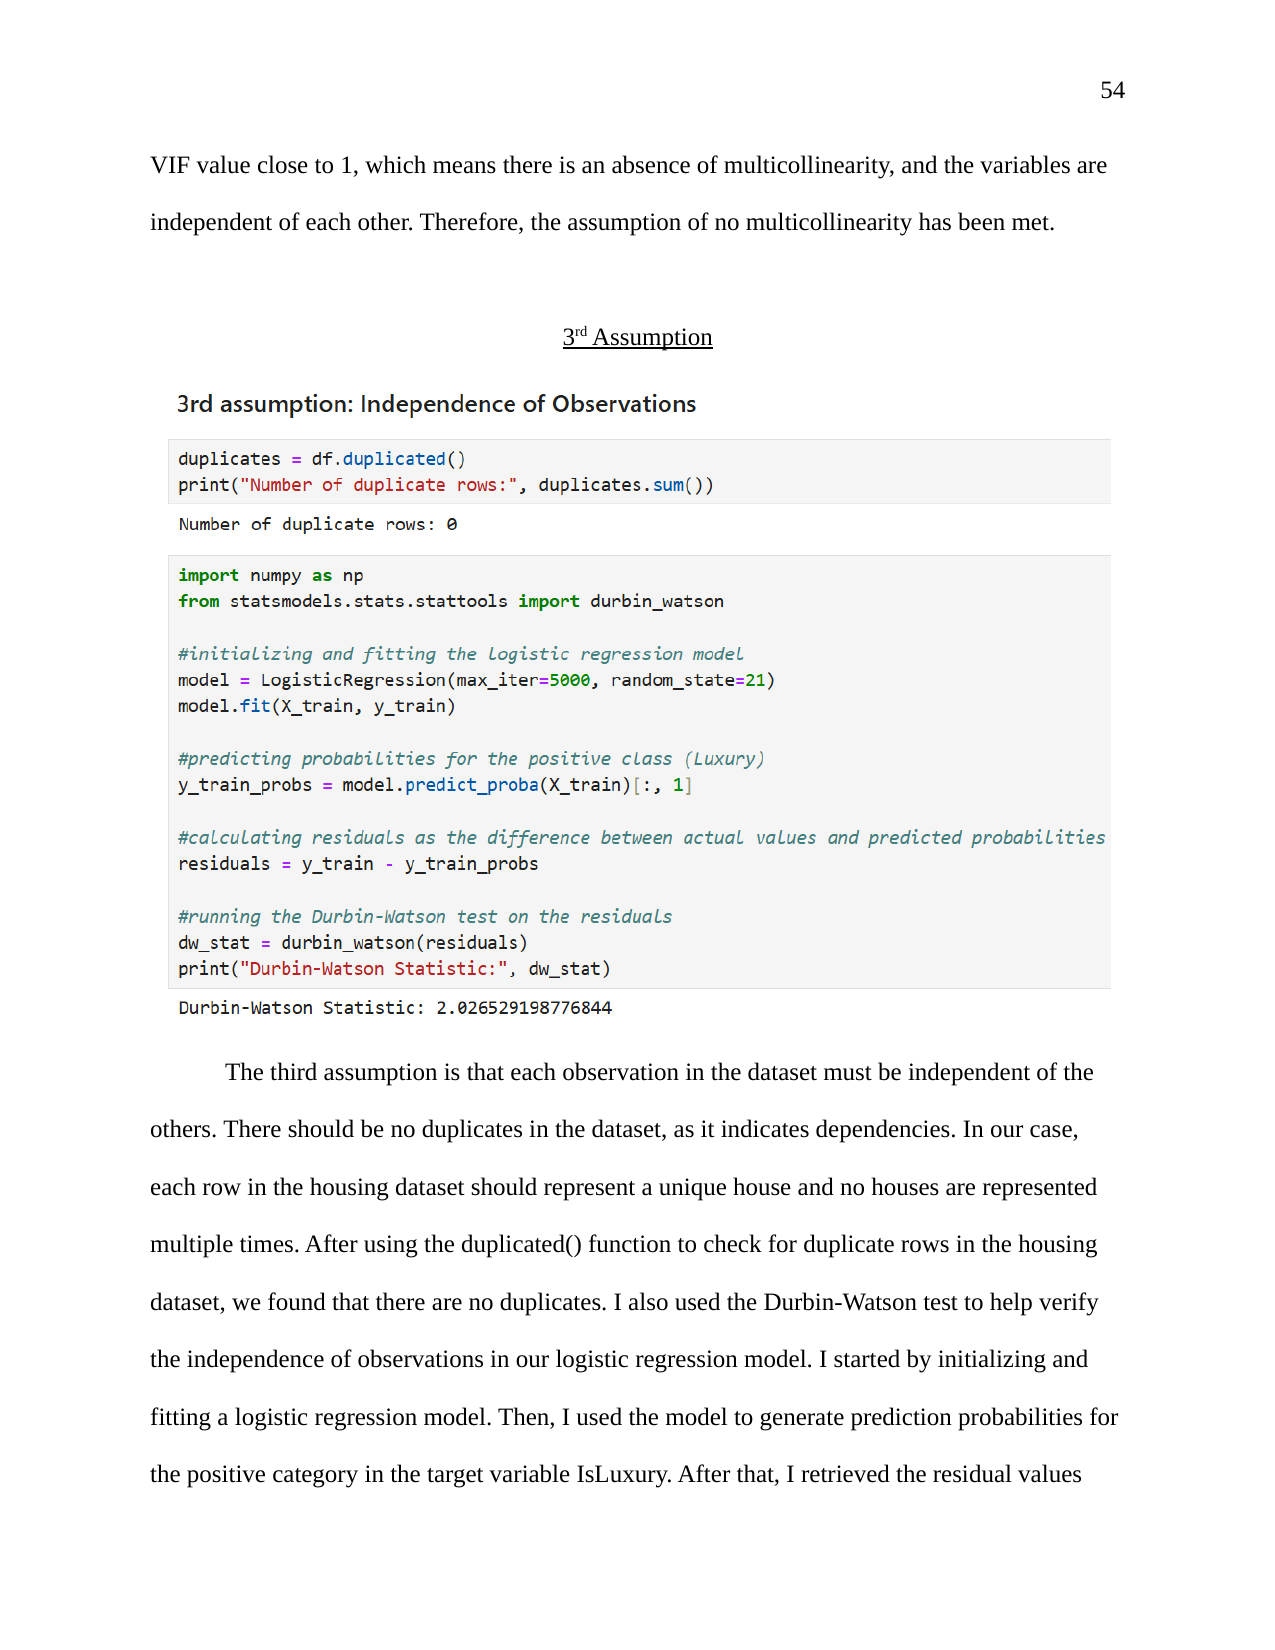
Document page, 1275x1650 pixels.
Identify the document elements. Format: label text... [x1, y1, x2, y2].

picture [163, 380, 1112, 1026]
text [150, 1057, 1125, 1488]
text 3rd Assumption [150, 322, 1125, 351]
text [150, 150, 1125, 236]
